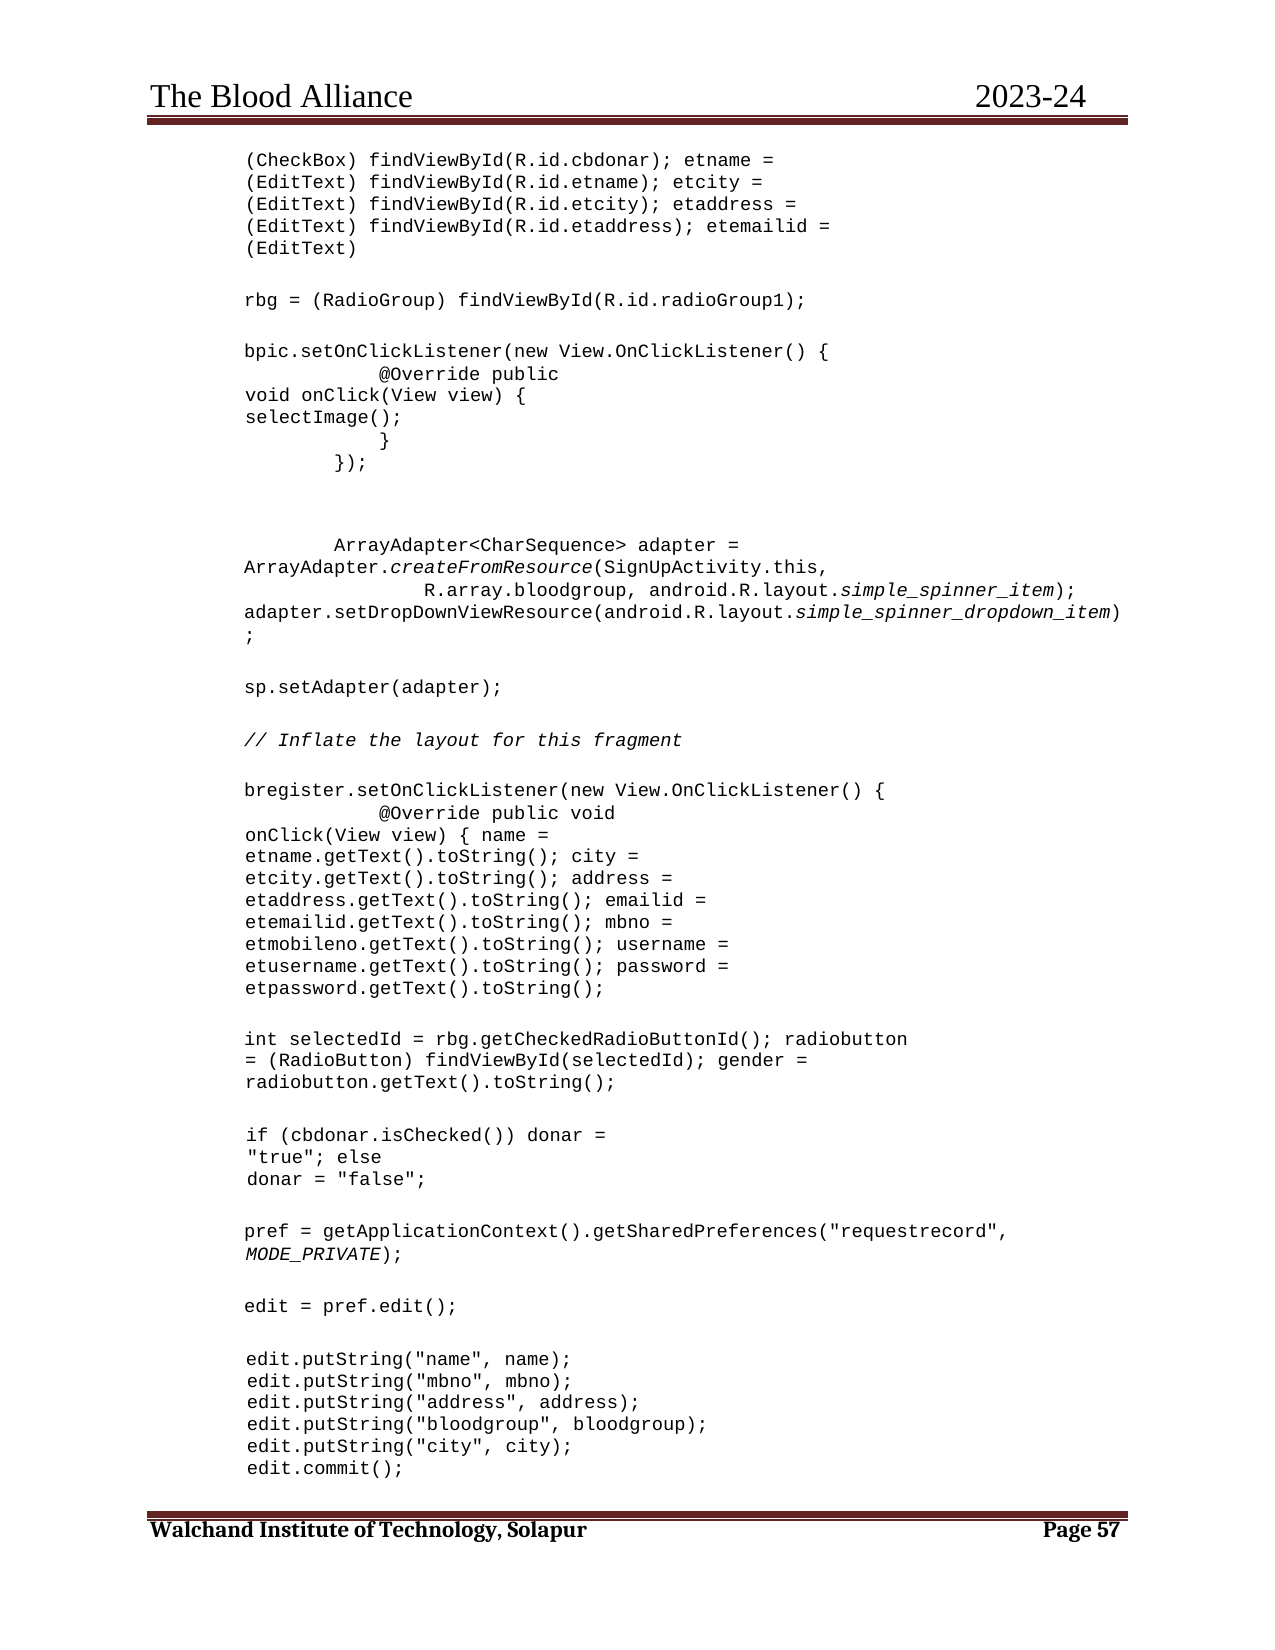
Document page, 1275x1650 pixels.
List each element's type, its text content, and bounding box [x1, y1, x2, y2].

text }); [244, 453, 1123, 474]
text pref = getApplicationContext().getSharedPreferences("requestrecord", [244, 1222, 1123, 1243]
text } [244, 431, 1123, 452]
text // Inflate the layout for this fragment [244, 731, 753, 752]
text MODE_PRIVATE); [246, 1244, 1012, 1266]
text R.array.bloodgroup, android.R.layout.simple_spinner_item); [244, 581, 1089, 602]
text @Override public void onClick(View view) { selectImage(); [244, 364, 606, 429]
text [244, 151, 831, 260]
text bpic.setOnClickListener(new View.OnClickListener() { [244, 342, 1123, 363]
text ; [244, 625, 1123, 647]
text adapter.setDropDownViewResource(android.R.layout.simple_spinner_dropdown_item) [244, 603, 1123, 624]
text if (cbdonar.isChecked()) donar = "true"; else donar = "false"; [246, 1126, 651, 1191]
text @Override public void onClick(View view) { name = etname.getText().toString(); city = etcity.getText().toString(); address = etaddress.getText().toString(); emailid = etemailid.getText().toString(); mbno = etmobileno.getText().toString(); username = etusername.getText().toString(); password = etpassword.getText().toString(); [244, 803, 729, 1000]
text edit.putString("name", name); edit.putString("mbno", mbno); edit.putString("address", address); edit.putString("bloodgroup", bloodgroup); edit.putString("city", city); edit.commit(); [246, 1349, 741, 1480]
text rbg = (RadioGroup) findViewById(R.id.radioGroup1); [244, 291, 1123, 312]
text int selectedId = rbg.getCheckedRadioButtonId(); radiobutton = (RadioButton) findViewById(selectedId); gender = radiobutton.getText().toString(); [244, 1029, 909, 1094]
text ArrayAdapter.createFromResource(SignUpActivity.this, [244, 558, 1123, 579]
text bregister.setOnClickListener(new View.OnClickListener() { [244, 781, 1123, 802]
text sp.setAdapter(adapter); [244, 678, 1123, 699]
text ArrayAdapter<CharSequence> adapter = [244, 536, 1123, 557]
text edit = pref.edit(); [244, 1297, 1123, 1318]
